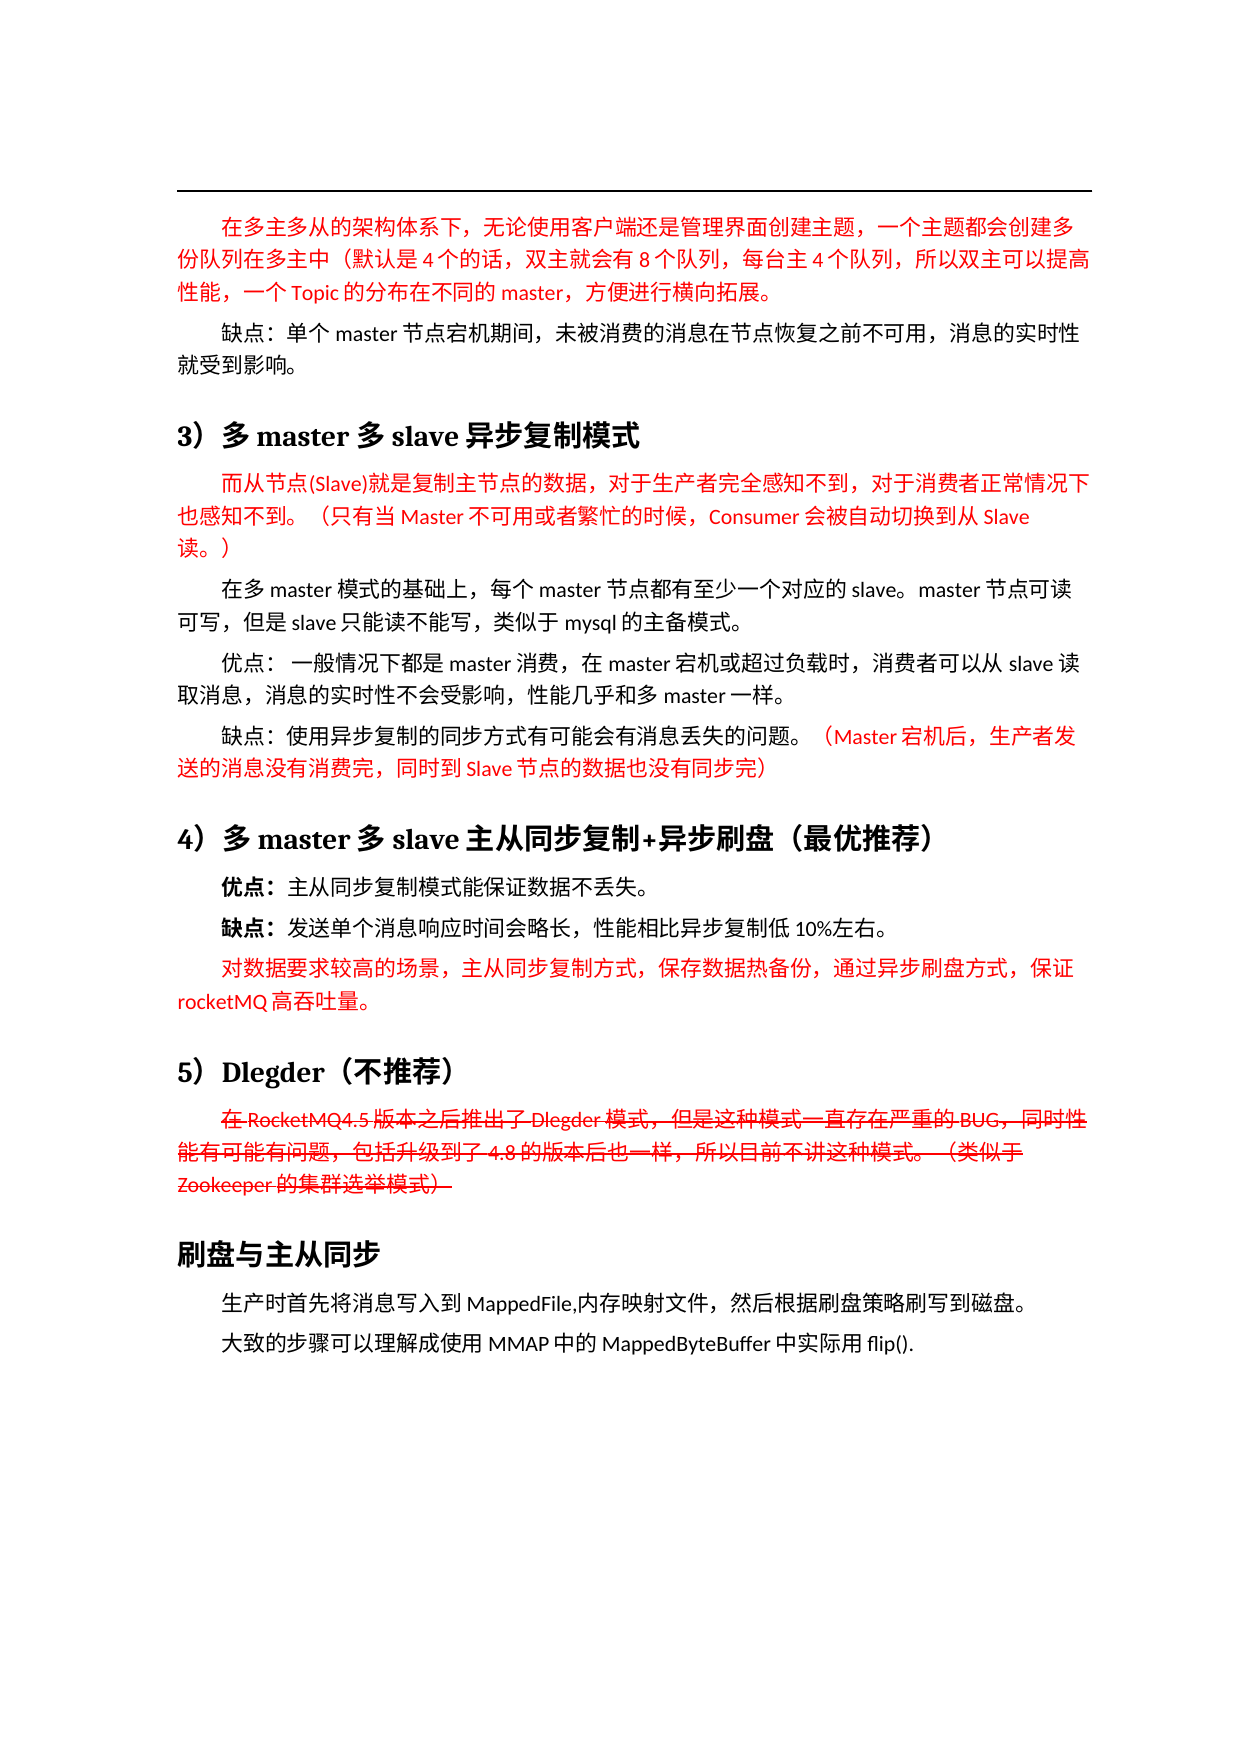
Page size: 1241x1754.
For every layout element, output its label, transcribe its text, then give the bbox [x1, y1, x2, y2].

text 在RocketMQ4.5版本之后推出了Dlegder模式，但是这种模式一直存在严重的BUG，同时性能有可能有问题，包括升级到了4.8的版本后也一样，所以目前不讲这种模式。（类似于Zookeeper的集群选举模式） [177, 1102, 1092, 1199]
text 生产时首先将消息写入到 MappedFile,内存映射文件，然后根据刷盘策略刷写到磁盘。 [177, 1285, 1092, 1318]
text 在多 master 模式的基础上，每个 master 节点都有至少一个对应的 slave。master节点可读可写，但是 slave只能读不能写，类似于 mysql 的主备模式。 [177, 572, 1092, 637]
subtitle 刷盘与主从同步 [177, 1220, 1092, 1285]
subtitle 4）多master多 slave主从同步复制+异步刷盘（最优推荐） [177, 804, 1092, 869]
text 优点： 一般情况下都是master消费，在 master 宕机或超过负载时，消费者可以从 slave 读取消息，消息的实时性不会受影响，性能几乎和多 master 一样。 [177, 645, 1092, 710]
text 在多主多从的架构体系下，无论使用客户端还是管理界面创建主题，一个主题都会创建多份队列在多主中（默认是4个的话，双主就会有8个队列，每台主4个队列，所以双主可以提高性能，一个Topic的分布在不同的master，方便进行横向拓展。 [177, 209, 1092, 307]
text 对数据要求较高的场景，主从同步复制方式，保存数据热备份，通过异步刷盘方式，保证rocketMQ高吞吐量。 [177, 951, 1092, 1016]
text 大致的步骤可以理解成使用MMAP中的MappedByteBuffer中实际用flip(). [177, 1326, 1092, 1358]
text 缺点：使用异步复制的同步方式有可能会有消息丢失的问题。（Master宕机后，生产者发送的消息没有消费完，同时到Slave节点的数据也没有同步完） [177, 718, 1092, 783]
subtitle 3）多master 多 slave 异步复制模式 [177, 401, 1092, 466]
text 缺点：单个 master 节点宕机期间，未被消费的消息在节点恢复之前不可用，消息的实时性就受到影响。 [177, 315, 1092, 380]
text 而从节点(Slave)就是复制主节点的数据，对于生产者完全感知不到，对于消费者正常情况下也感知不到。（只有当Master不可用或者繁忙的时候，Consumer会被自动切换到从Slave 读。） [177, 466, 1092, 563]
text 优点：主从同步复制模式能保证数据不丢失。 [177, 869, 1092, 902]
subtitle 5）Dlegder（不推荐） [177, 1037, 1092, 1102]
text 缺点：发送单个消息响应时间会略长，性能相比异步复制低10%左右。 [177, 910, 1092, 943]
